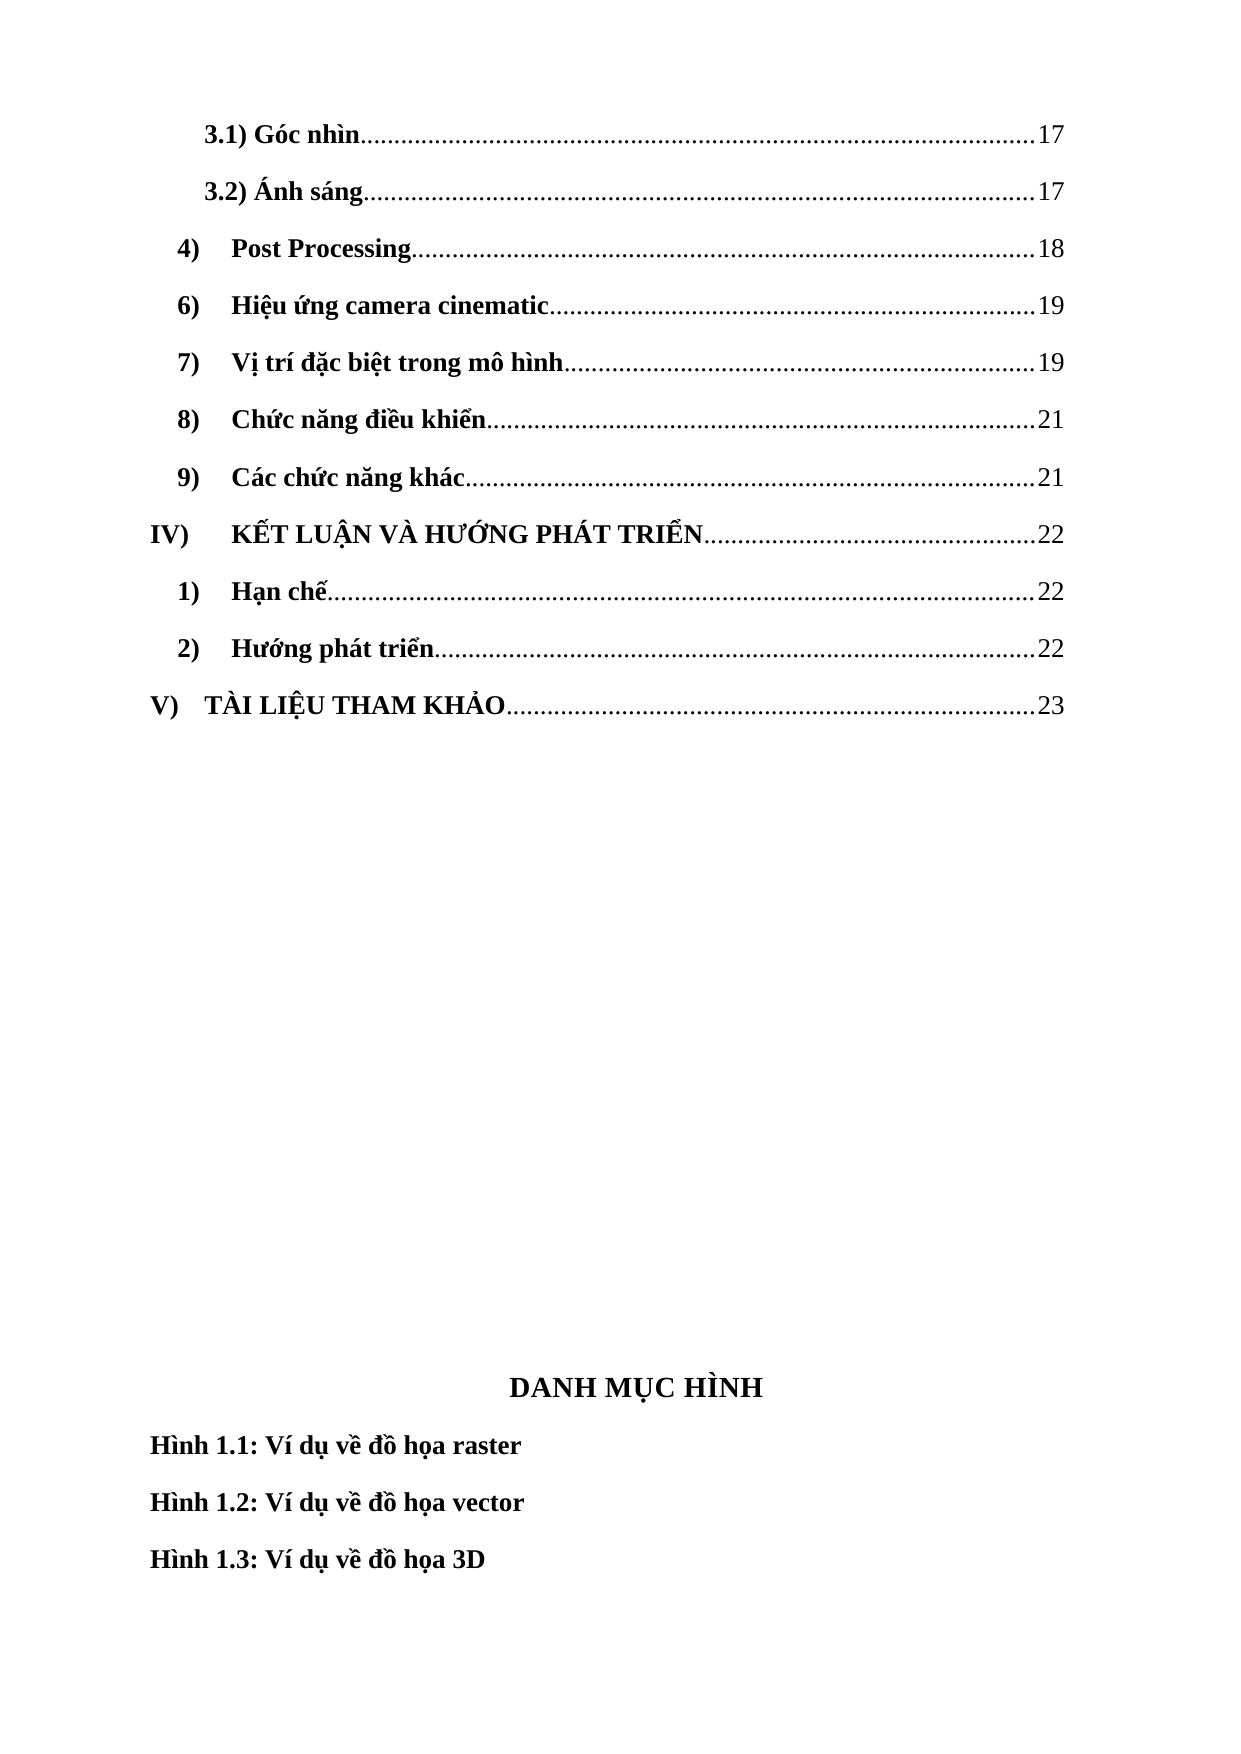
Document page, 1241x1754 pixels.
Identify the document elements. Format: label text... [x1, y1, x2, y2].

text Hình 1.2: Ví dụ về đồ họa vector 3 [150, 1486, 1122, 1517]
text Hình 1.3: Ví dụ về đồ họa 3D 3 [150, 1543, 1122, 1574]
title DANH MỤC HÌNH [150, 1371, 1122, 1404]
text Hình 1.1: Ví dụ về đồ họa raster 2 [150, 1429, 1122, 1460]
